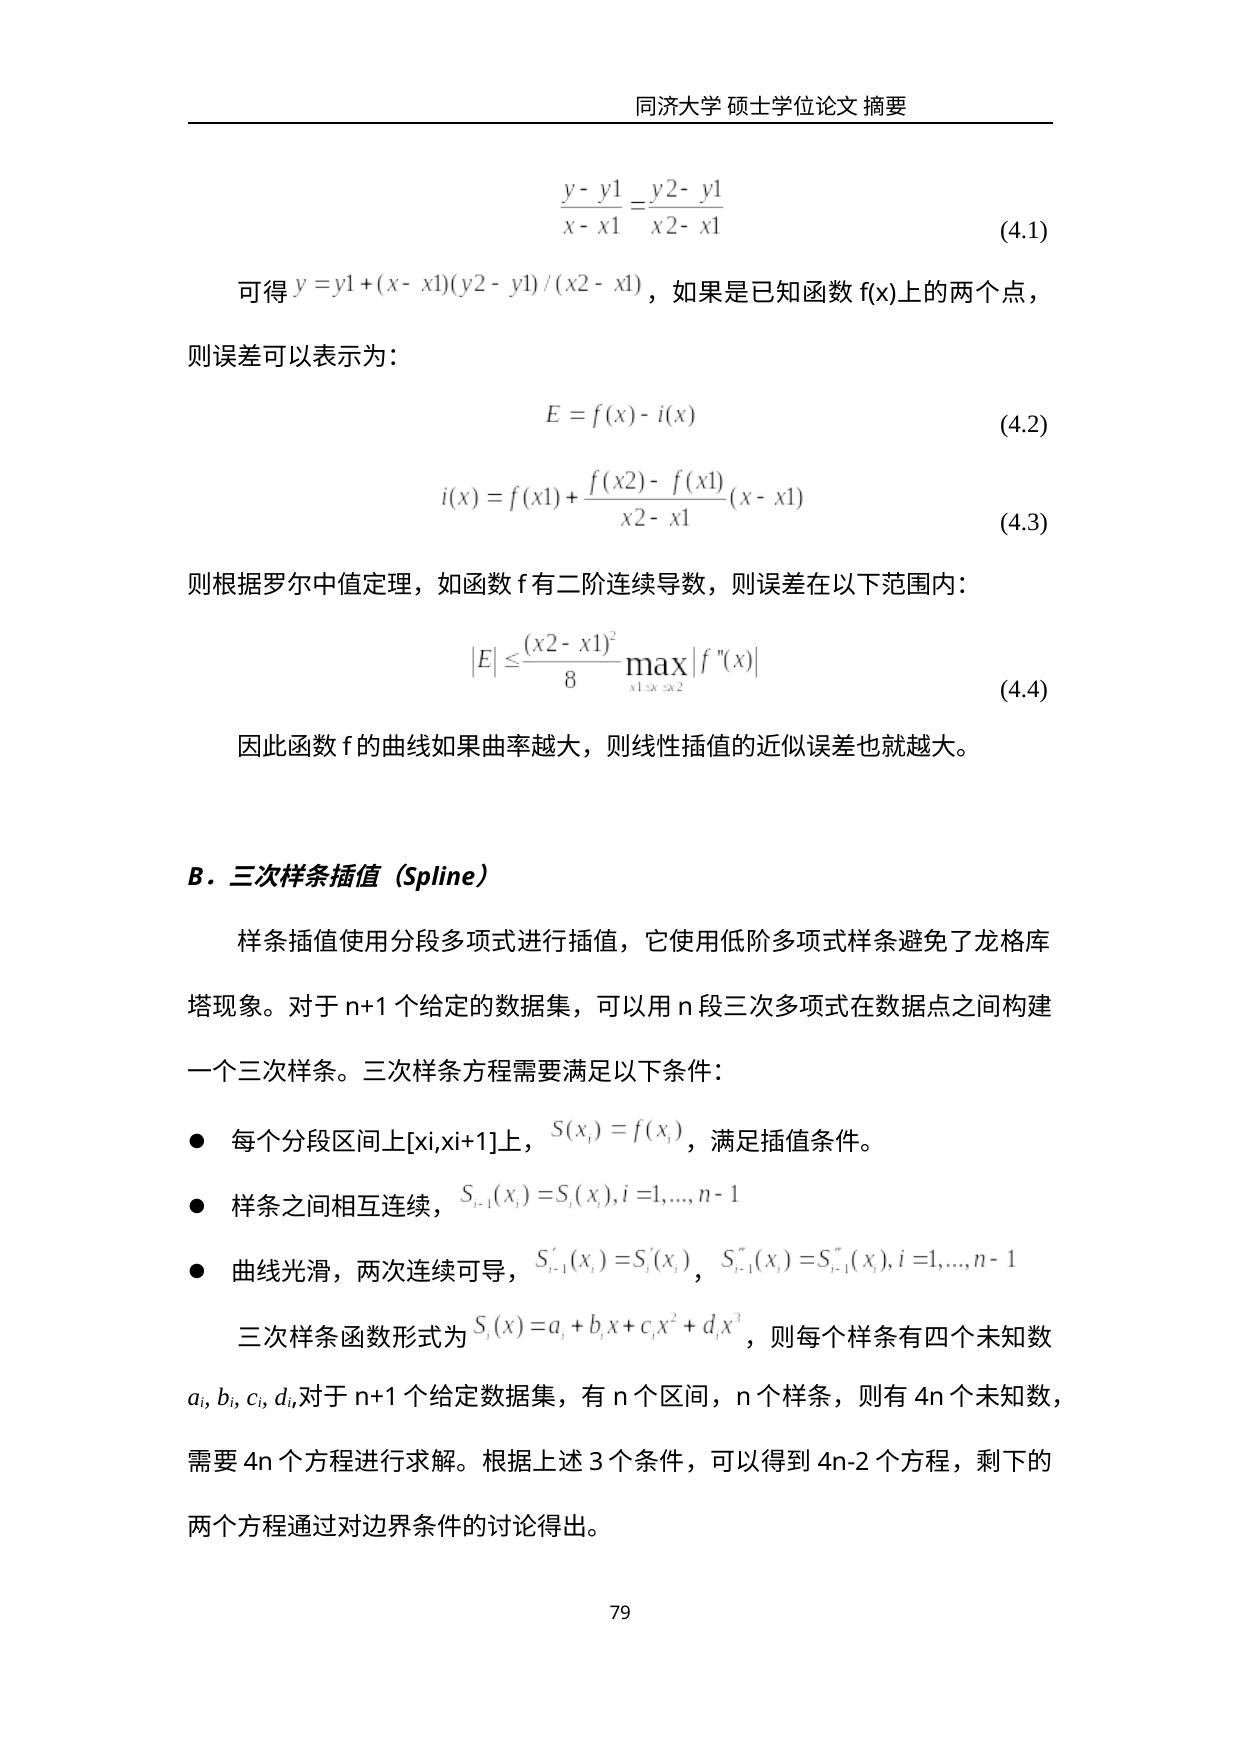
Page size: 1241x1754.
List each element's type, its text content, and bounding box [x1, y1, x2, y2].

text 因此函数f的曲线如果曲率越大，则线性插值的近似误差也就越大。 [187, 712, 1053, 777]
text B．三次样条插值（Spline） [187, 842, 1053, 907]
text 三次样条函数形式为，则每个样条有四个未知数ai, bi, ci, di,对于n+1个给定数据集，有n个区间，n个样条，则有4n个未知数，需要4n个方程进行求解。根据上述3个条件，可以得到4n-2个方程，剩下的两个方程通过对边界条件的讨论得出。 [187, 1297, 1053, 1557]
list 样条之间相互连续， [187, 1167, 1053, 1232]
text (4.2) [187, 387, 1053, 452]
text (4.4) [187, 615, 1053, 712]
text 则根据罗尔中值定理，如函数f有二阶连续导数，则误差在以下范围内： [187, 550, 1053, 615]
list 每个分段区间上[xi,xi+1]上，，满足插值条件。 [187, 1102, 1053, 1167]
text (4.1) [187, 160, 1053, 257]
list 曲线光滑，两次连续可导，， [187, 1232, 1053, 1297]
text 可得，如果是已知函数f(x)上的两个点，则误差可以表示为： [187, 257, 1053, 387]
text (4.3) [187, 452, 1053, 550]
text 样条插值使用分段多项式进行插值，它使用低阶多项式样条避免了龙格库塔现象。对于n+1个给定的数据集，可以用n段三次多项式在数据点之间构建一个三次样条。三次样条方程需要满足以下条件： [187, 907, 1053, 1102]
